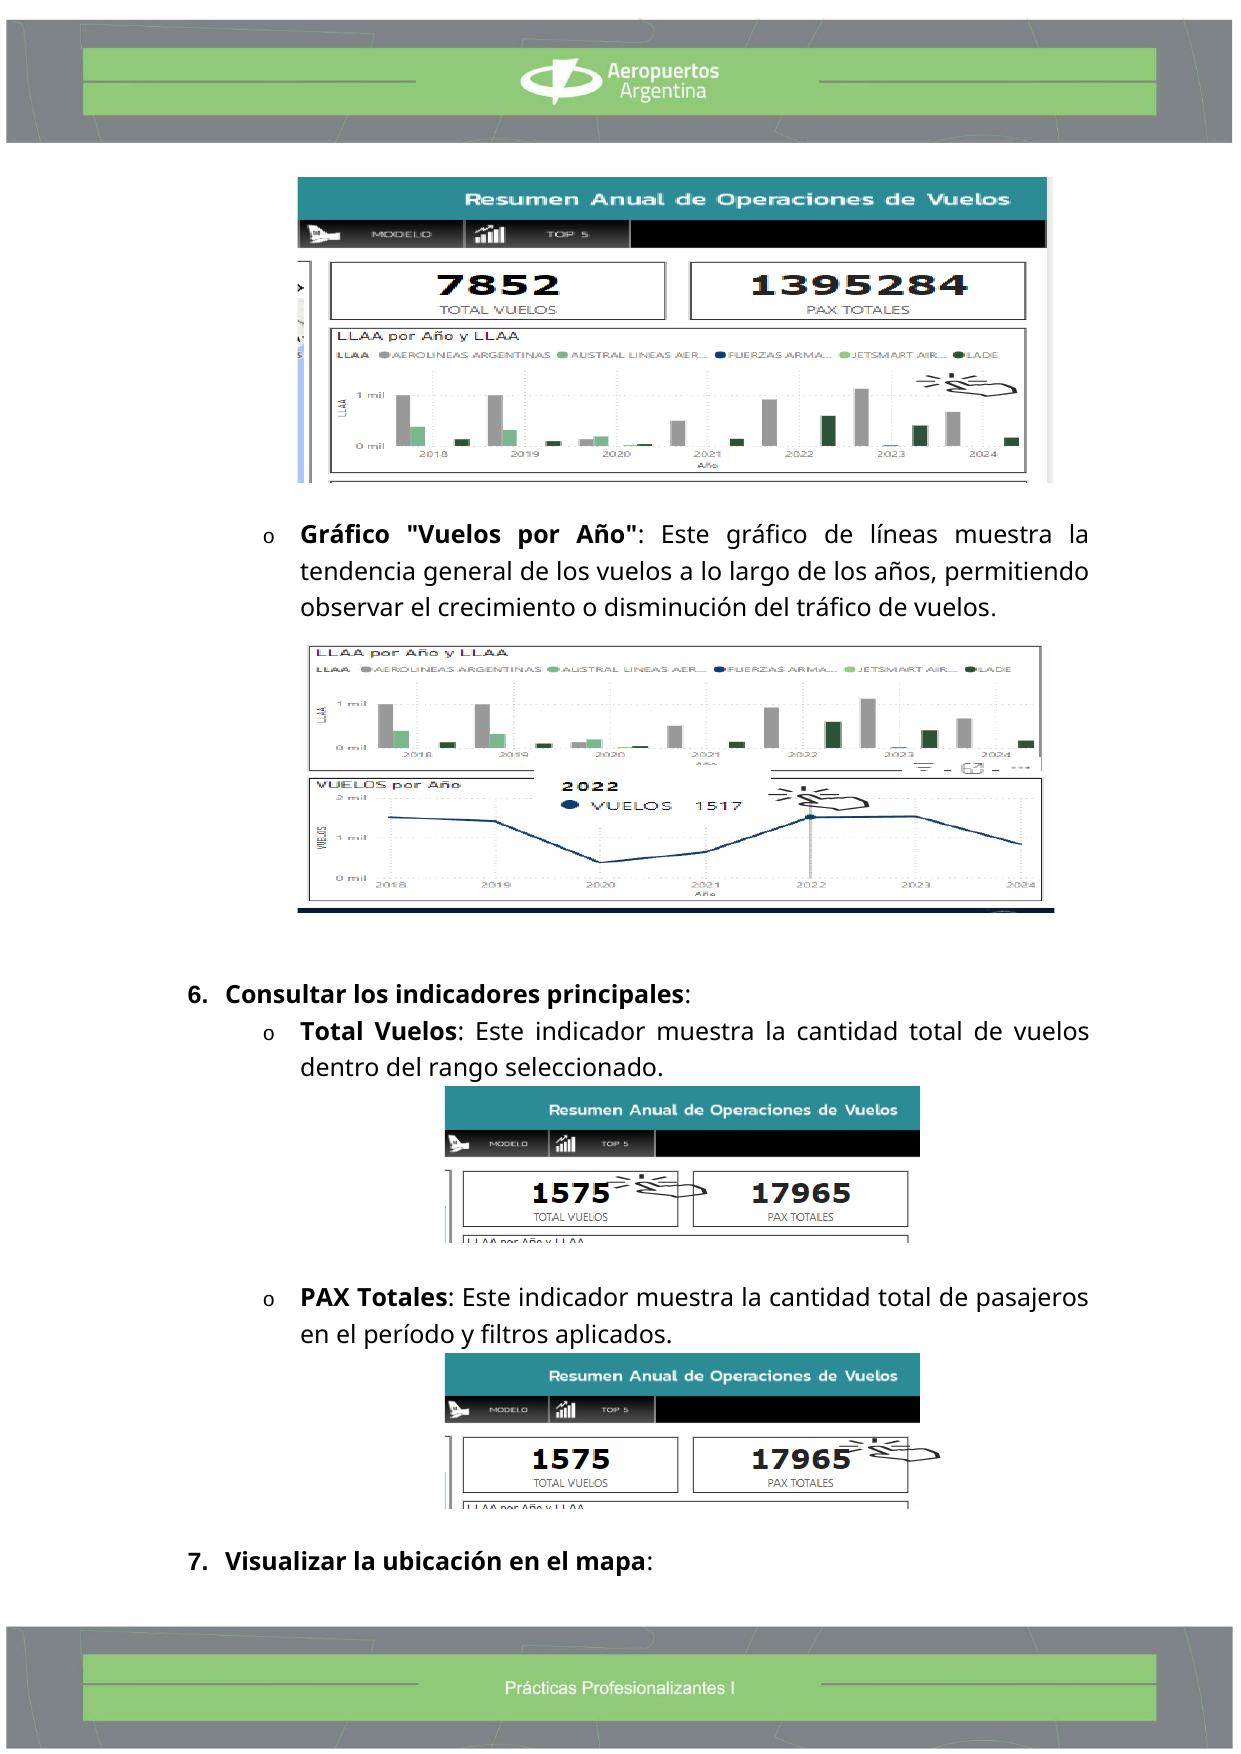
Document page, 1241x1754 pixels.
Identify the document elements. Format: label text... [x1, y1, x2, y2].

list Visualizar la ubicación en el mapa: [187, 1544, 1090, 1578]
list PAX Totales: Este indicador muestra la cantidad total de pasajeros en el período y filtros aplicados. [262, 1279, 1090, 1350]
picture [297, 643, 1055, 913]
picture [297, 177, 1054, 483]
list Gráfico "Vuelos por Año": Este gráfico de líneas muestra la tendencia general de los vuelos a lo largo de los años, permitiendo observar el crecimiento o disminución del tráfico de vuelos. [262, 516, 1090, 624]
list Total Vuelos: Este indicador muestra la cantidad total de vuelos dentro del rango seleccionado. [262, 1013, 1090, 1084]
picture [6, 18, 1233, 143]
picture [444, 1353, 944, 1509]
picture [444, 1086, 921, 1243]
list Consultar los indicadores principales: [187, 977, 1090, 1011]
picture [6, 1626, 1233, 1749]
